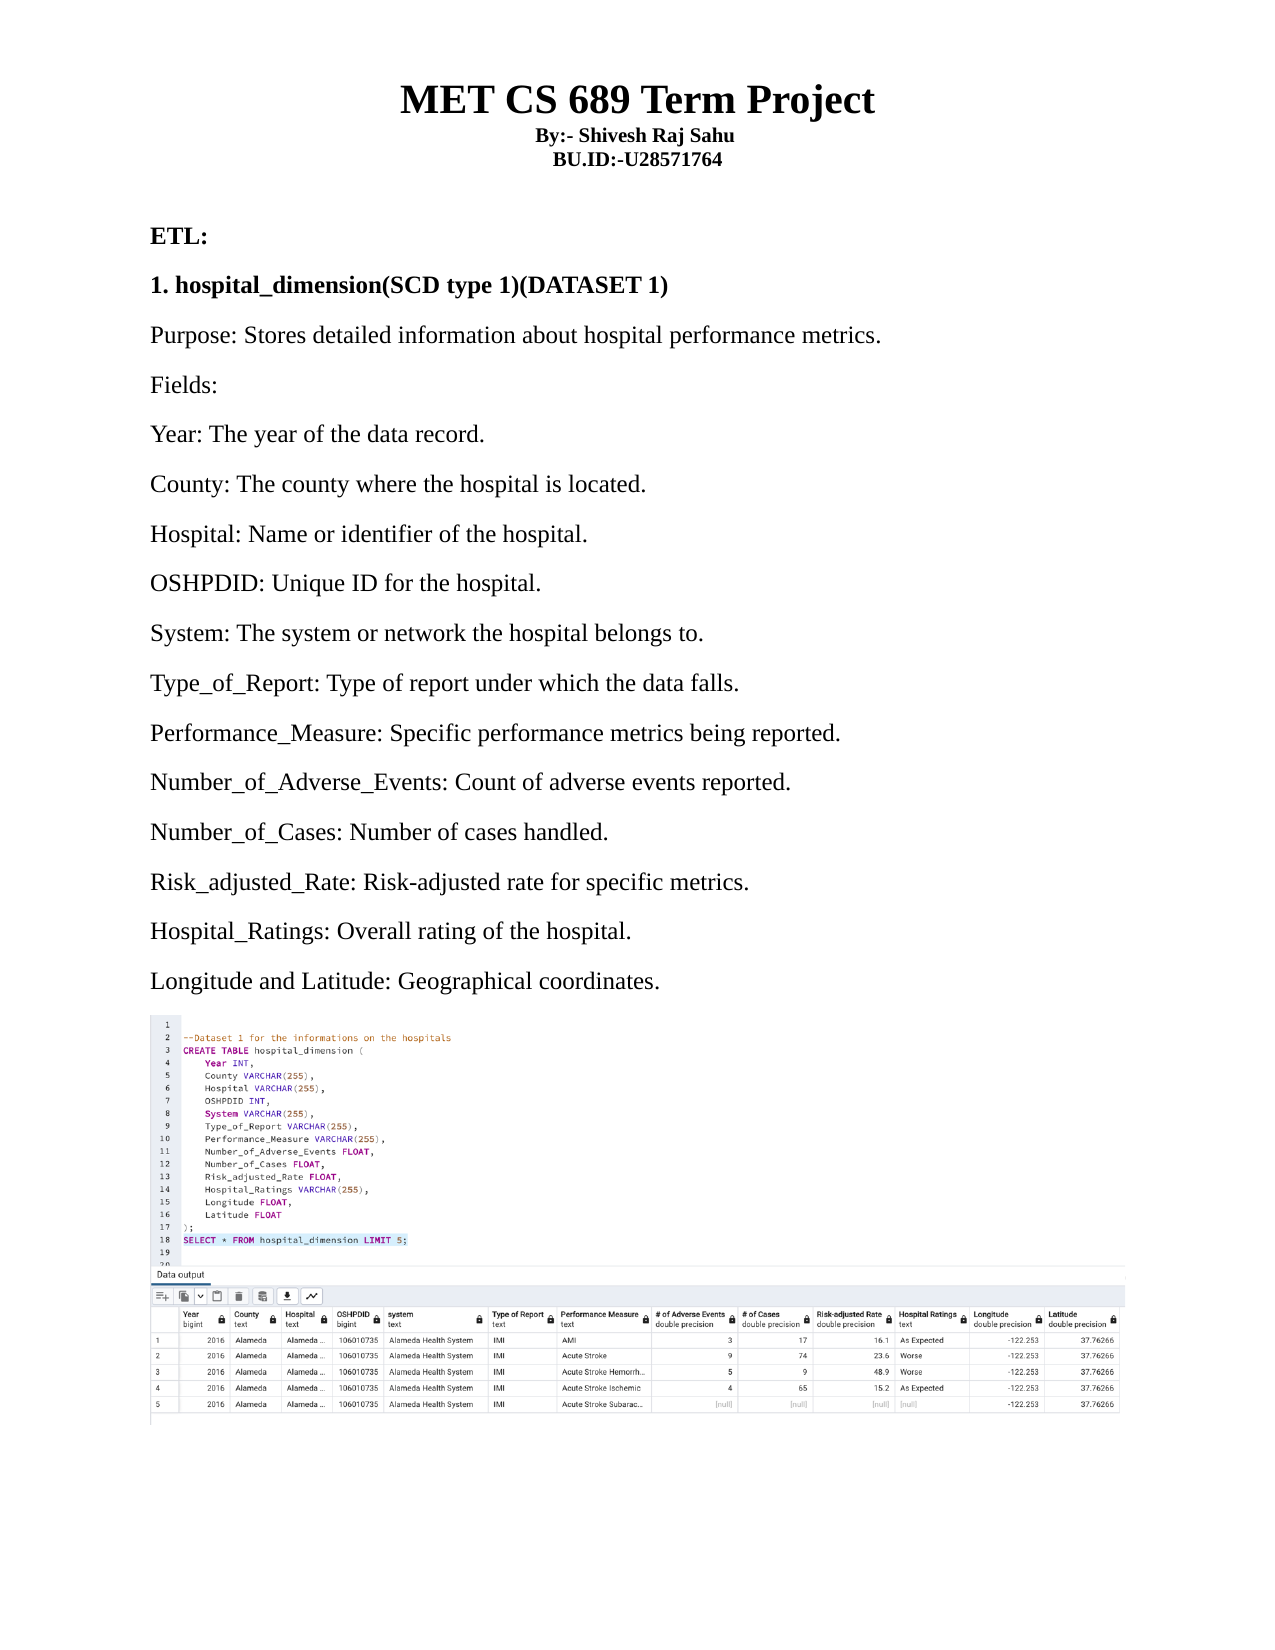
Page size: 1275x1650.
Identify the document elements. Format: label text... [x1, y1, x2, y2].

text Purpose: Stores detailed information about hospital performance metrics. [150, 320, 1125, 349]
picture [150, 1015, 1125, 1425]
text ETL: [150, 221, 1125, 249]
text OSHPDID: Unique ID for the hospital. [150, 568, 1125, 597]
text Year: The year of the data record. [150, 419, 1125, 448]
text Number_of_Adverse_Events: Count of adverse events reported. [150, 767, 1125, 796]
text Hospital_Ratings: Overall rating of the hospital. [150, 916, 1125, 945]
text Risk_adjusted_Rate: Risk-adjusted rate for specific metrics. [150, 867, 1125, 895]
text Number_of_Cases: Number of cases handled. [150, 817, 1125, 846]
text Fields: [150, 370, 1125, 398]
text Hospital: Name or identifier of the hospital. [150, 519, 1125, 548]
text Type_of_Report: Type of report under which the data falls. [150, 668, 1125, 697]
text Longitude and Latitude: Geographical coordinates. [150, 966, 1125, 995]
text Performance_Measure: Specific performance metrics being reported. [150, 718, 1125, 746]
text County: The county where the hospital is located. [150, 469, 1125, 498]
text System: The system or network the hospital belongs to. [150, 618, 1125, 647]
text 1. hospital_dimension(SCD type 1)(DATASET 1) [150, 270, 1125, 299]
